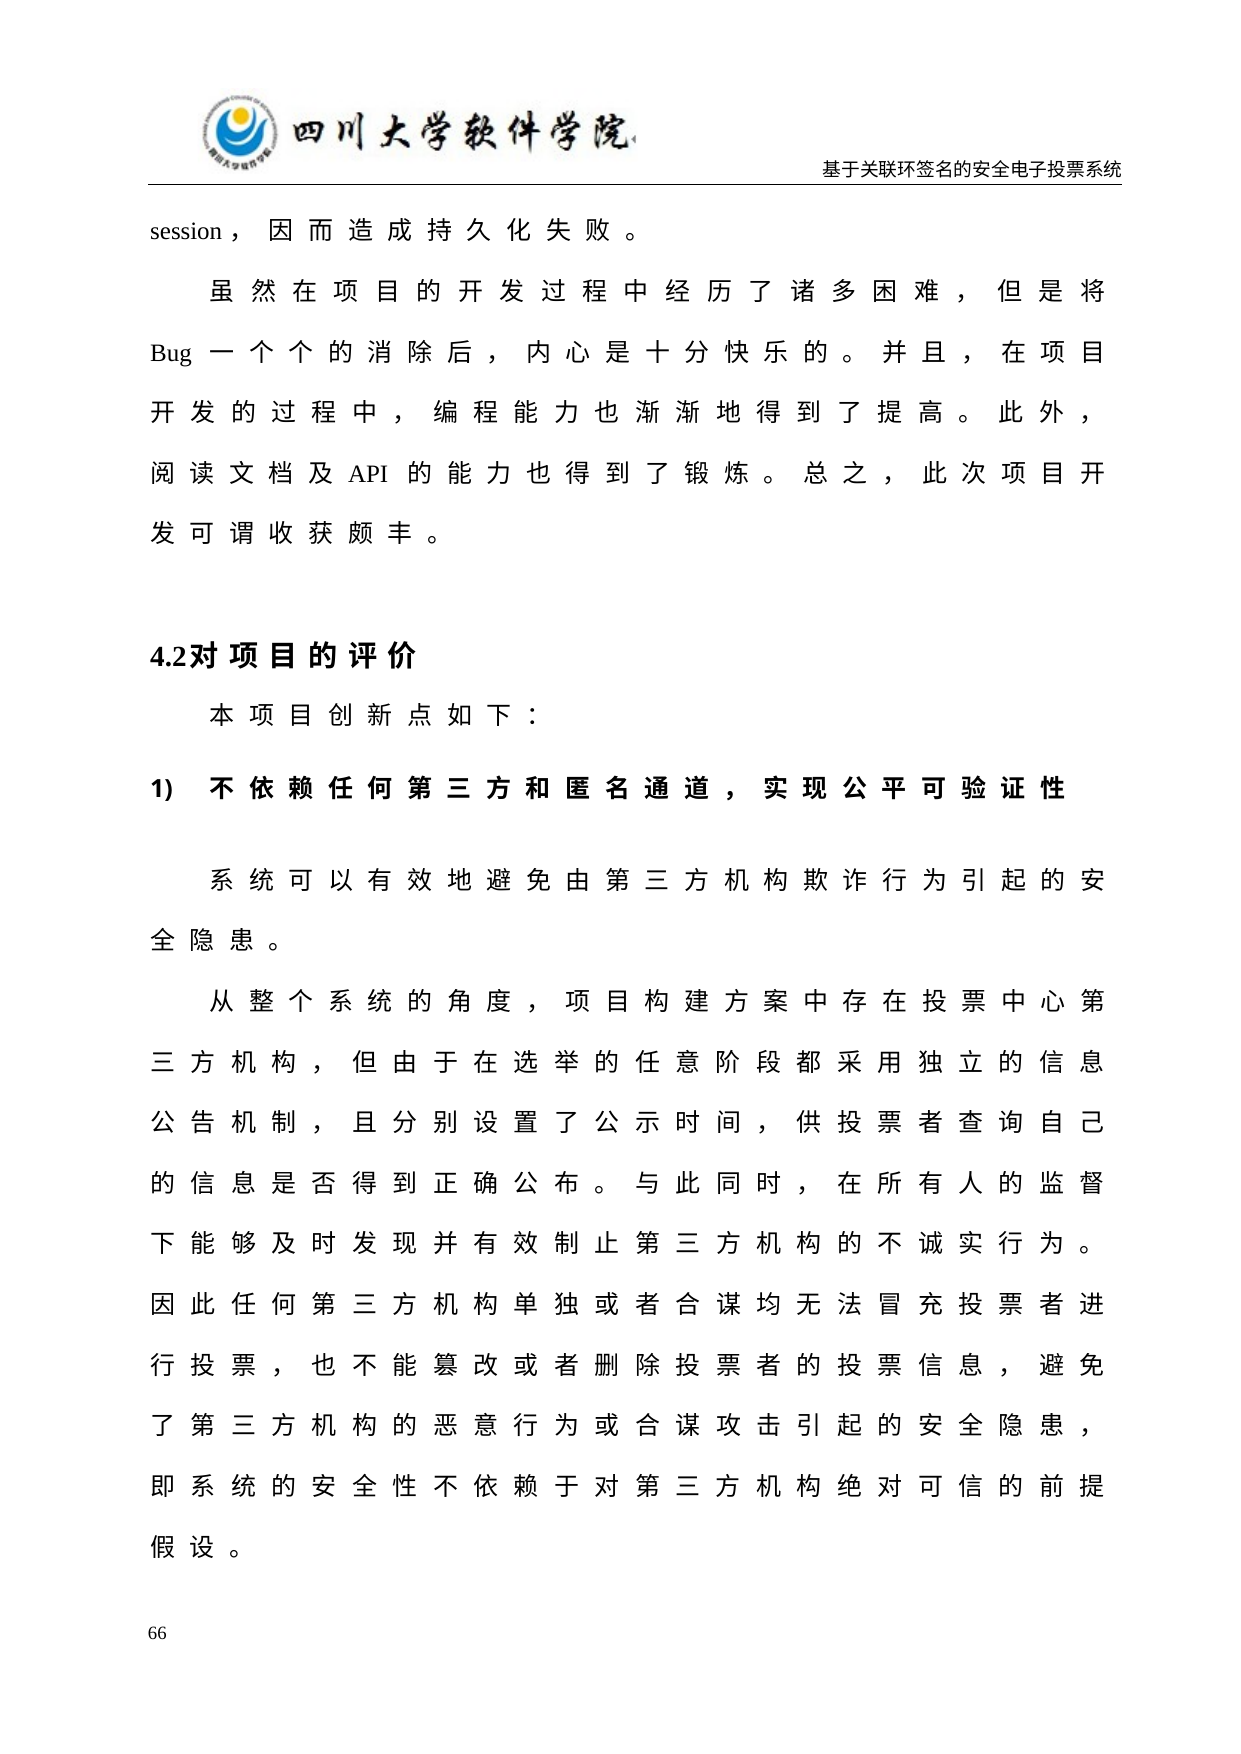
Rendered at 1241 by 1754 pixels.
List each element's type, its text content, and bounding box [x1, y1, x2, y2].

picture [197, 88, 639, 177]
text 虽然在项目的开发过程中经历了诸多困难，但是将Bug一个个的消除后，内心是十分快乐的。并且，在项目开发的过程中，编程能力也渐渐地得到了提高。此外，阅读文档及API的能力也得到了锻炼。总之，此次项目开发可谓收获颇丰。 [150, 259, 1120, 562]
text 本项目创新点如下： [150, 683, 1120, 744]
list 不依赖任何第三方和匿名通道，实现公平可验证性 [150, 757, 1120, 817]
text 系统可以有效地避免由第三方机构欺诈行为引起的安全隐患。 [150, 848, 1120, 969]
text 从整个系统的角度，项目构建方案中存在投票中心第三方机构，但由于在选举的任意阶段都采用独立的信息公告机制，且分别设置了公示时间，供投票者查询自己的信息是否得到正确公布。与此同时，在所有人的监督下能够及时发现并有效制止第三方机构的不诚实行为。因此任何第三方机构单独或者合谋均无法冒充投票者进行投票，也不能篡改或者删除投票者的投票信息，避免了第三方机构的恶意行为或合谋攻击引起的安全隐患，即系统的安全性不依赖于对第三方机构绝对可信的前提假设。 [150, 969, 1120, 1575]
subtitle 4.2对项目的评价 [150, 623, 1120, 683]
